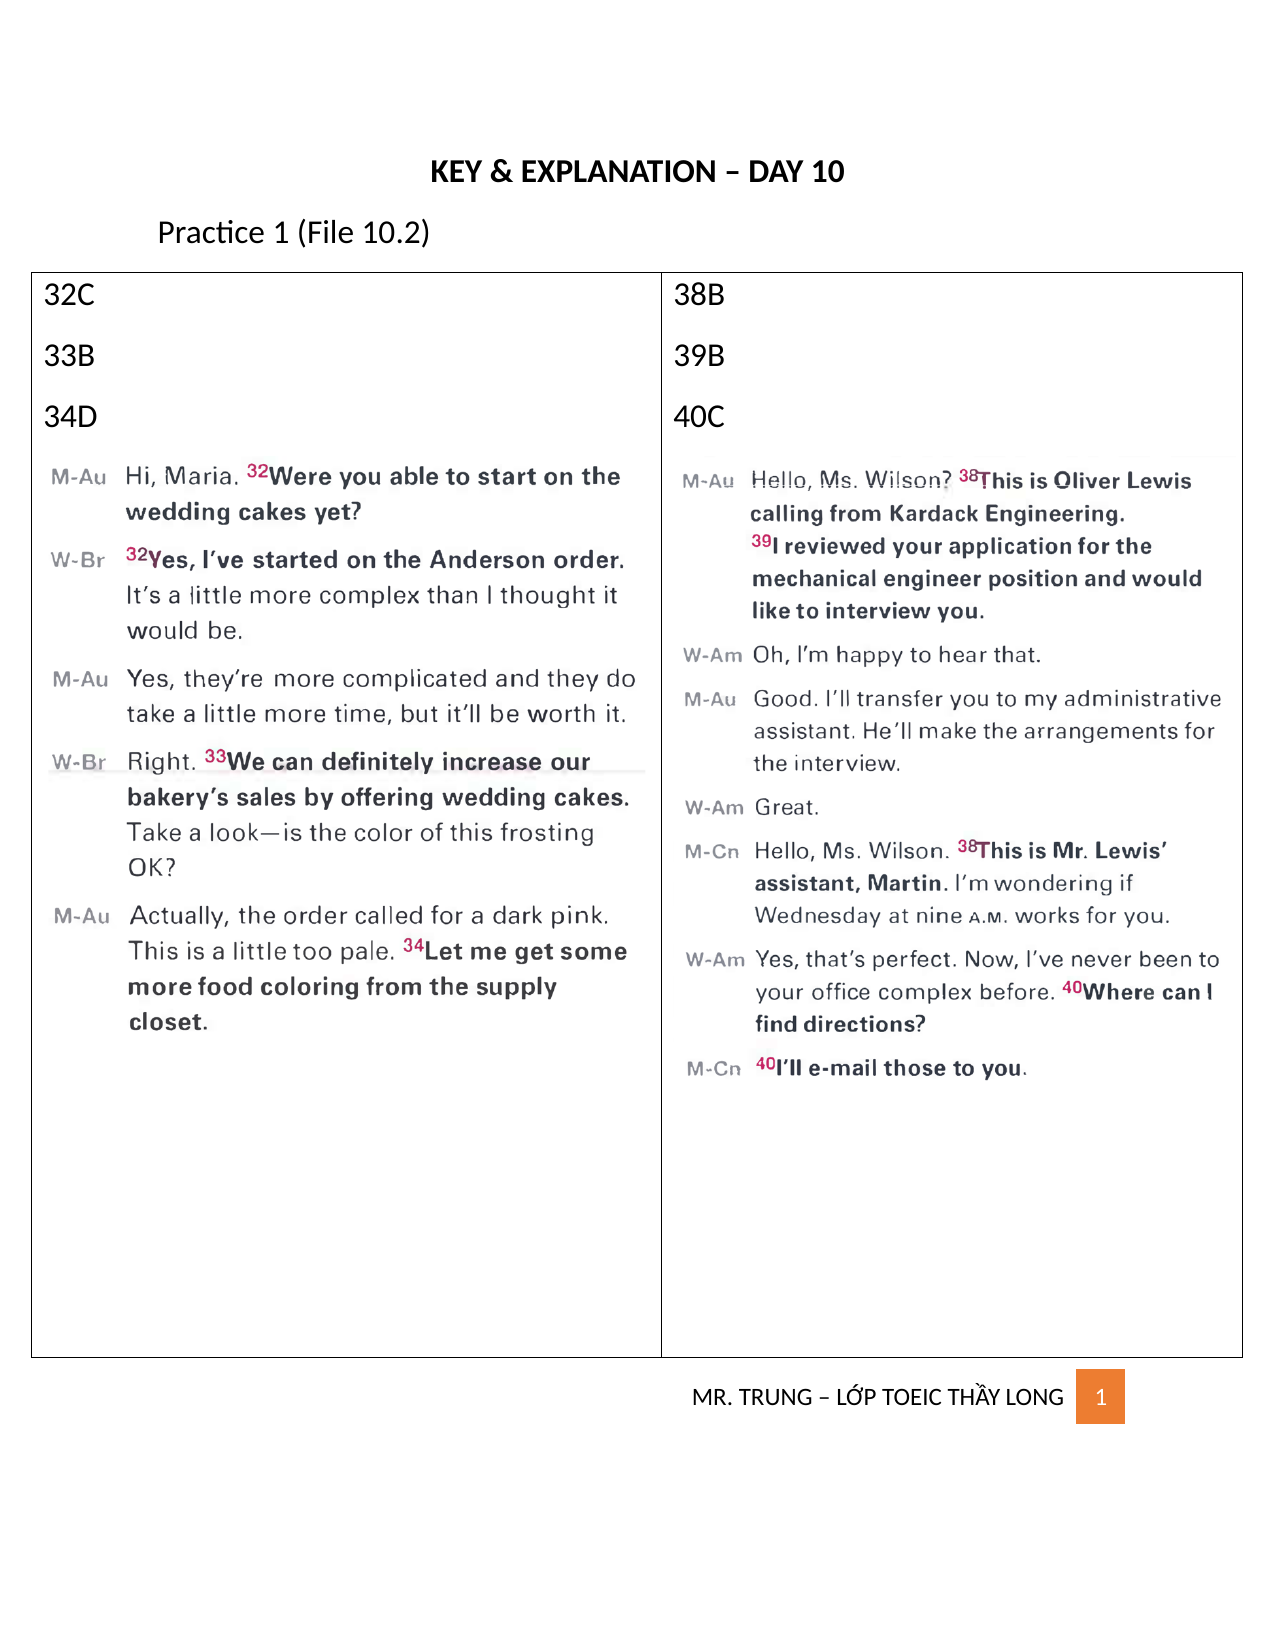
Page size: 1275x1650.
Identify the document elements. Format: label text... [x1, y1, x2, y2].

picture [48, 456, 646, 1038]
picture [673, 456, 1237, 1085]
table_header 38B 39B 40C [662, 273, 1242, 1357]
table_header 32C 33B 34D [32, 273, 661, 1357]
text KEY & EXPLANATION – DAY 10 [150, 150, 1125, 191]
text Practice 1 (File 10.2) [150, 211, 1125, 252]
